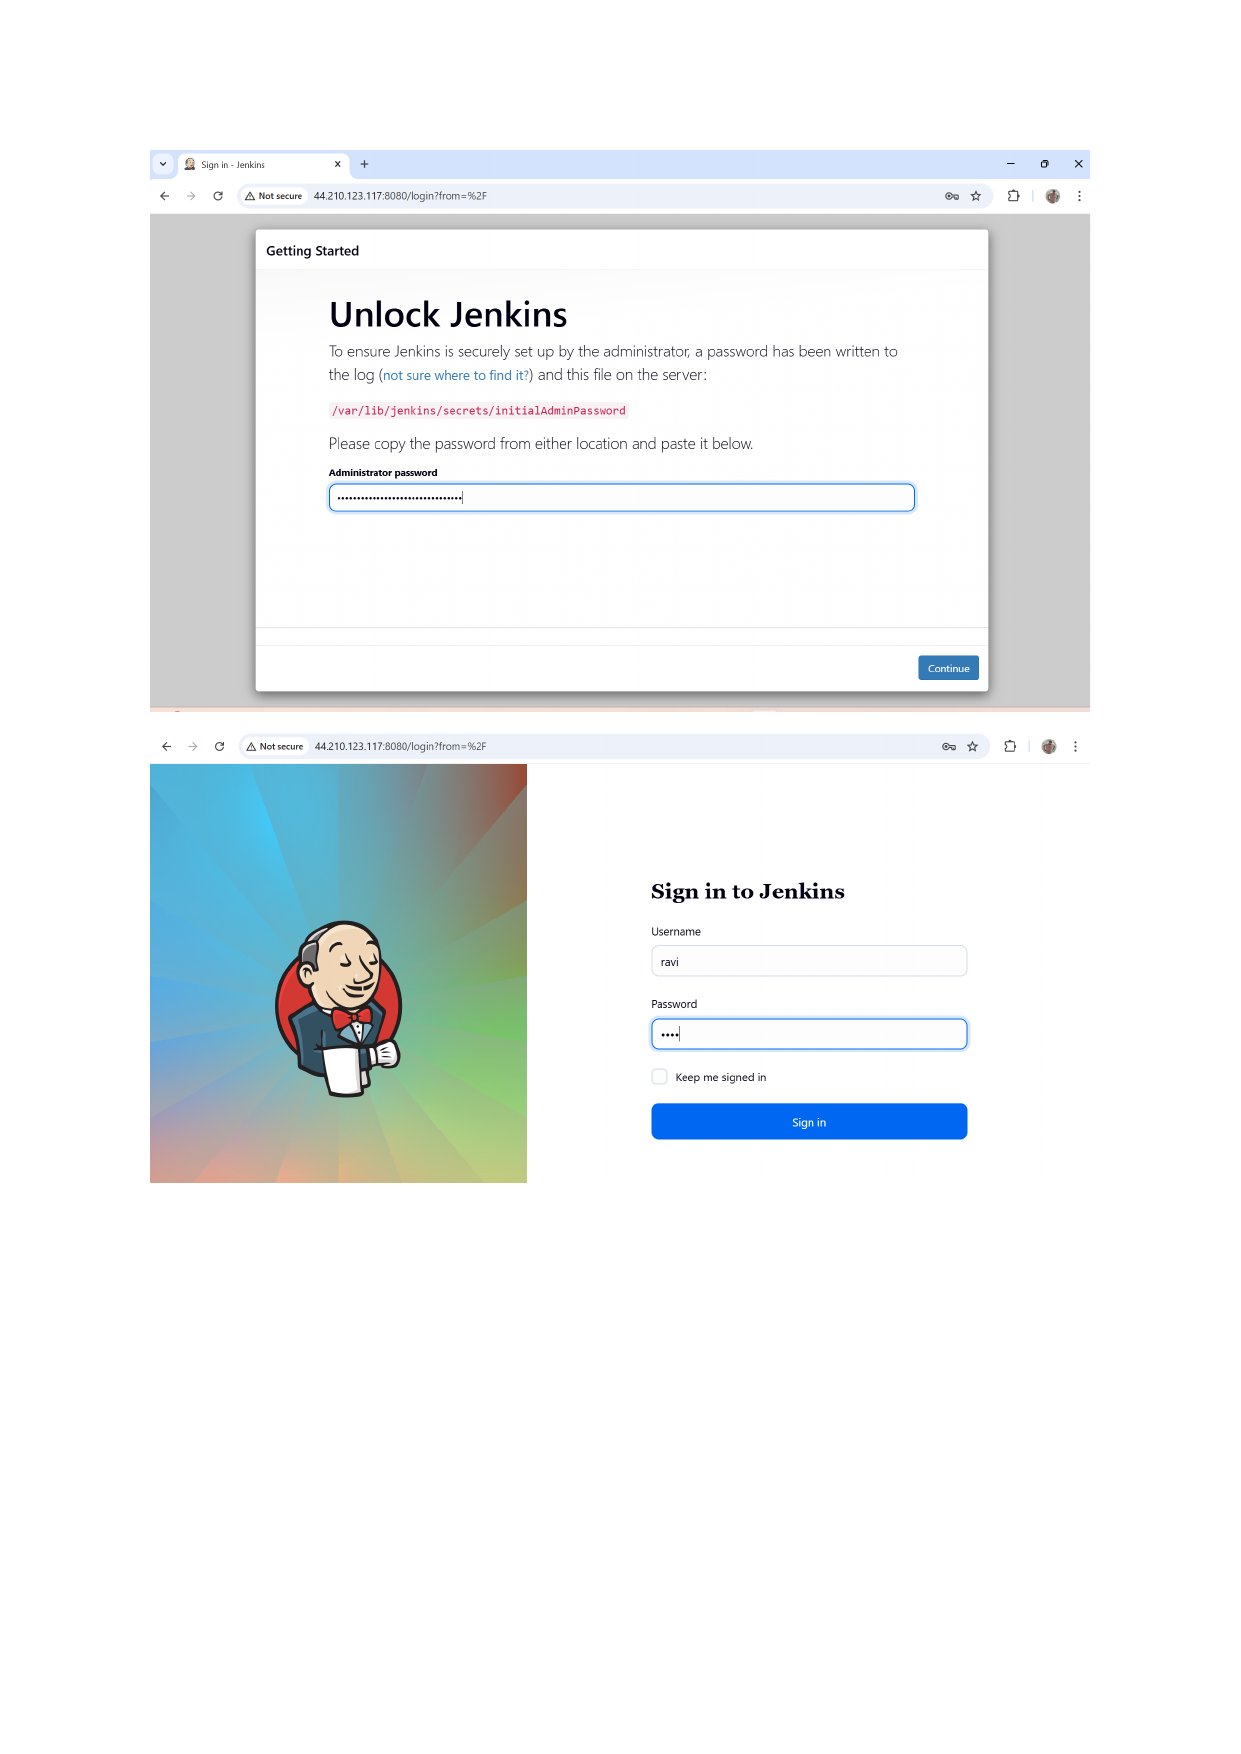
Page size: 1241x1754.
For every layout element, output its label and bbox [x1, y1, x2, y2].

picture [150, 733, 1091, 1183]
picture [150, 150, 1091, 712]
